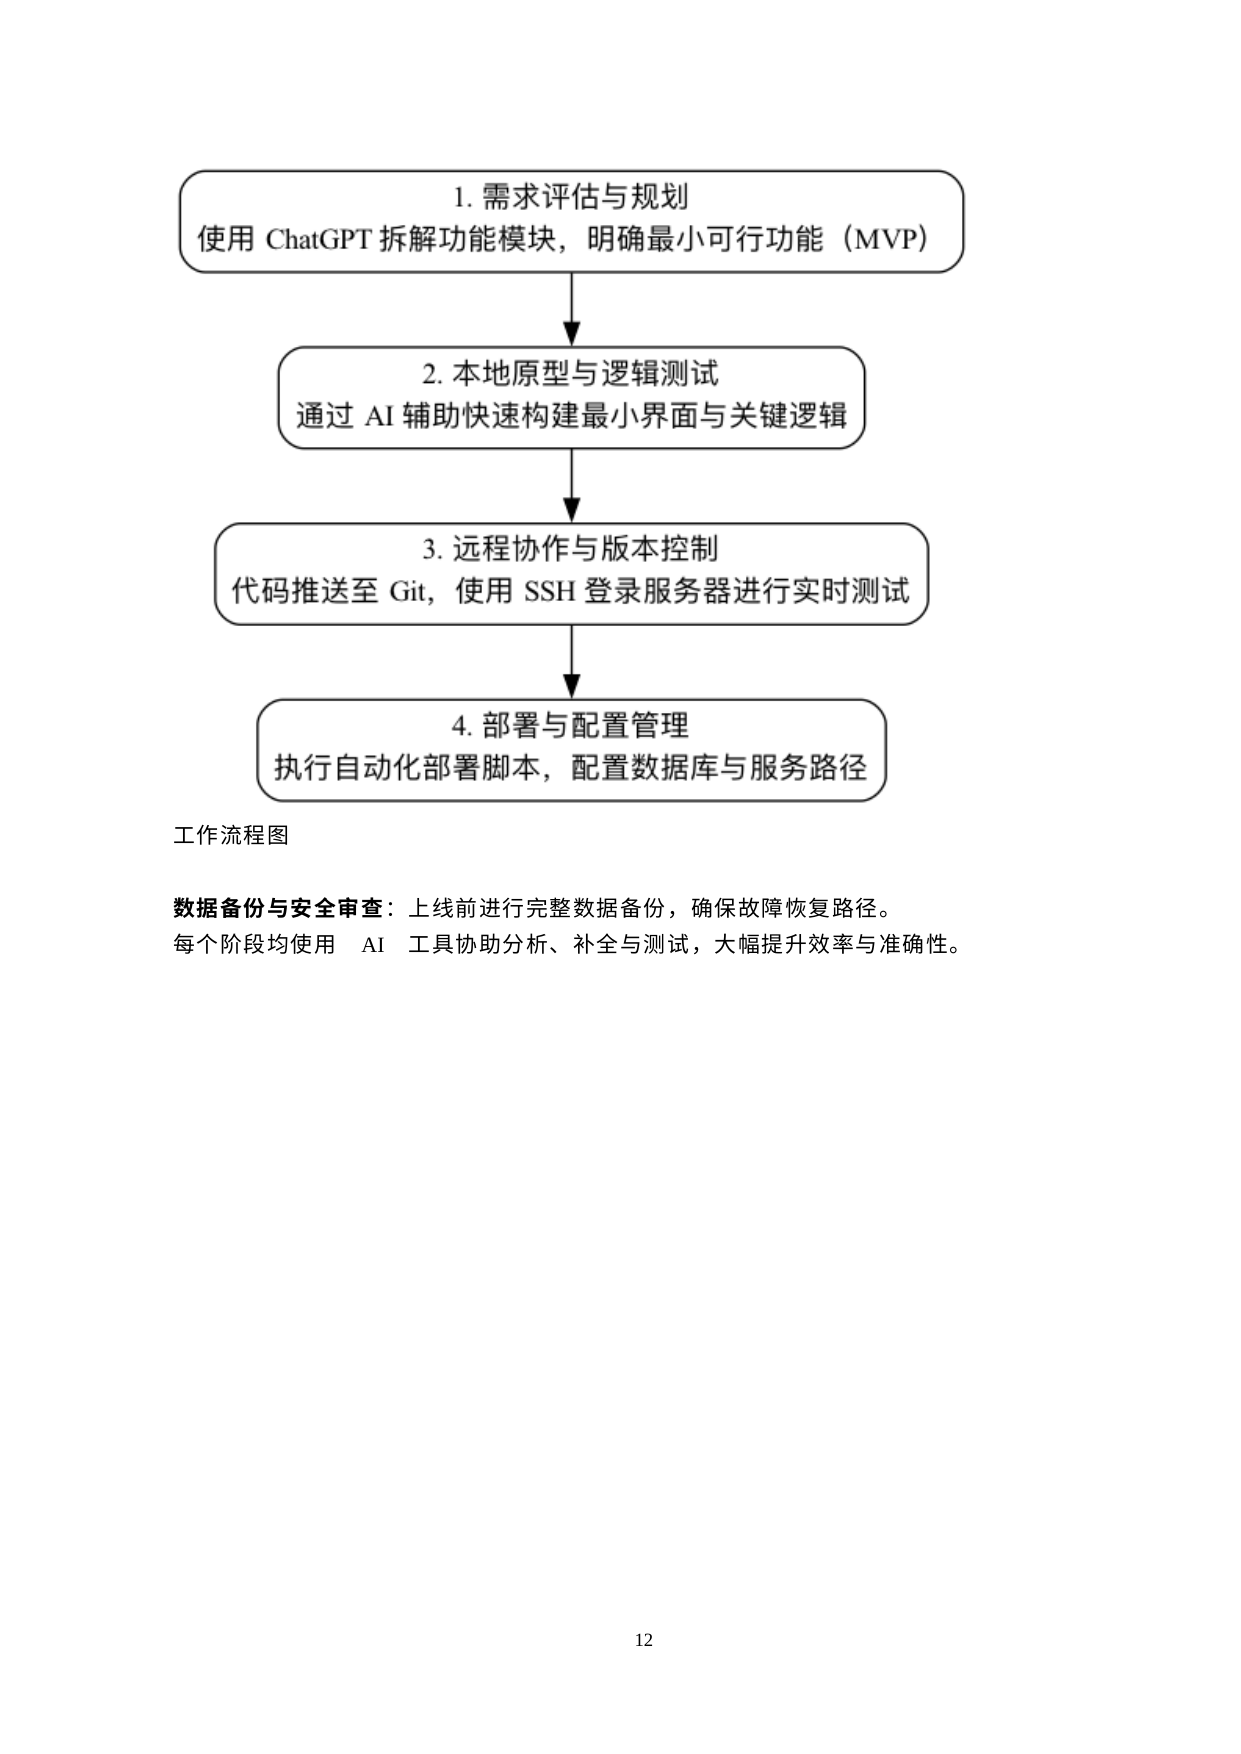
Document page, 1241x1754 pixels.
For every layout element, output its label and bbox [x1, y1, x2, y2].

picture [172, 163, 972, 809]
